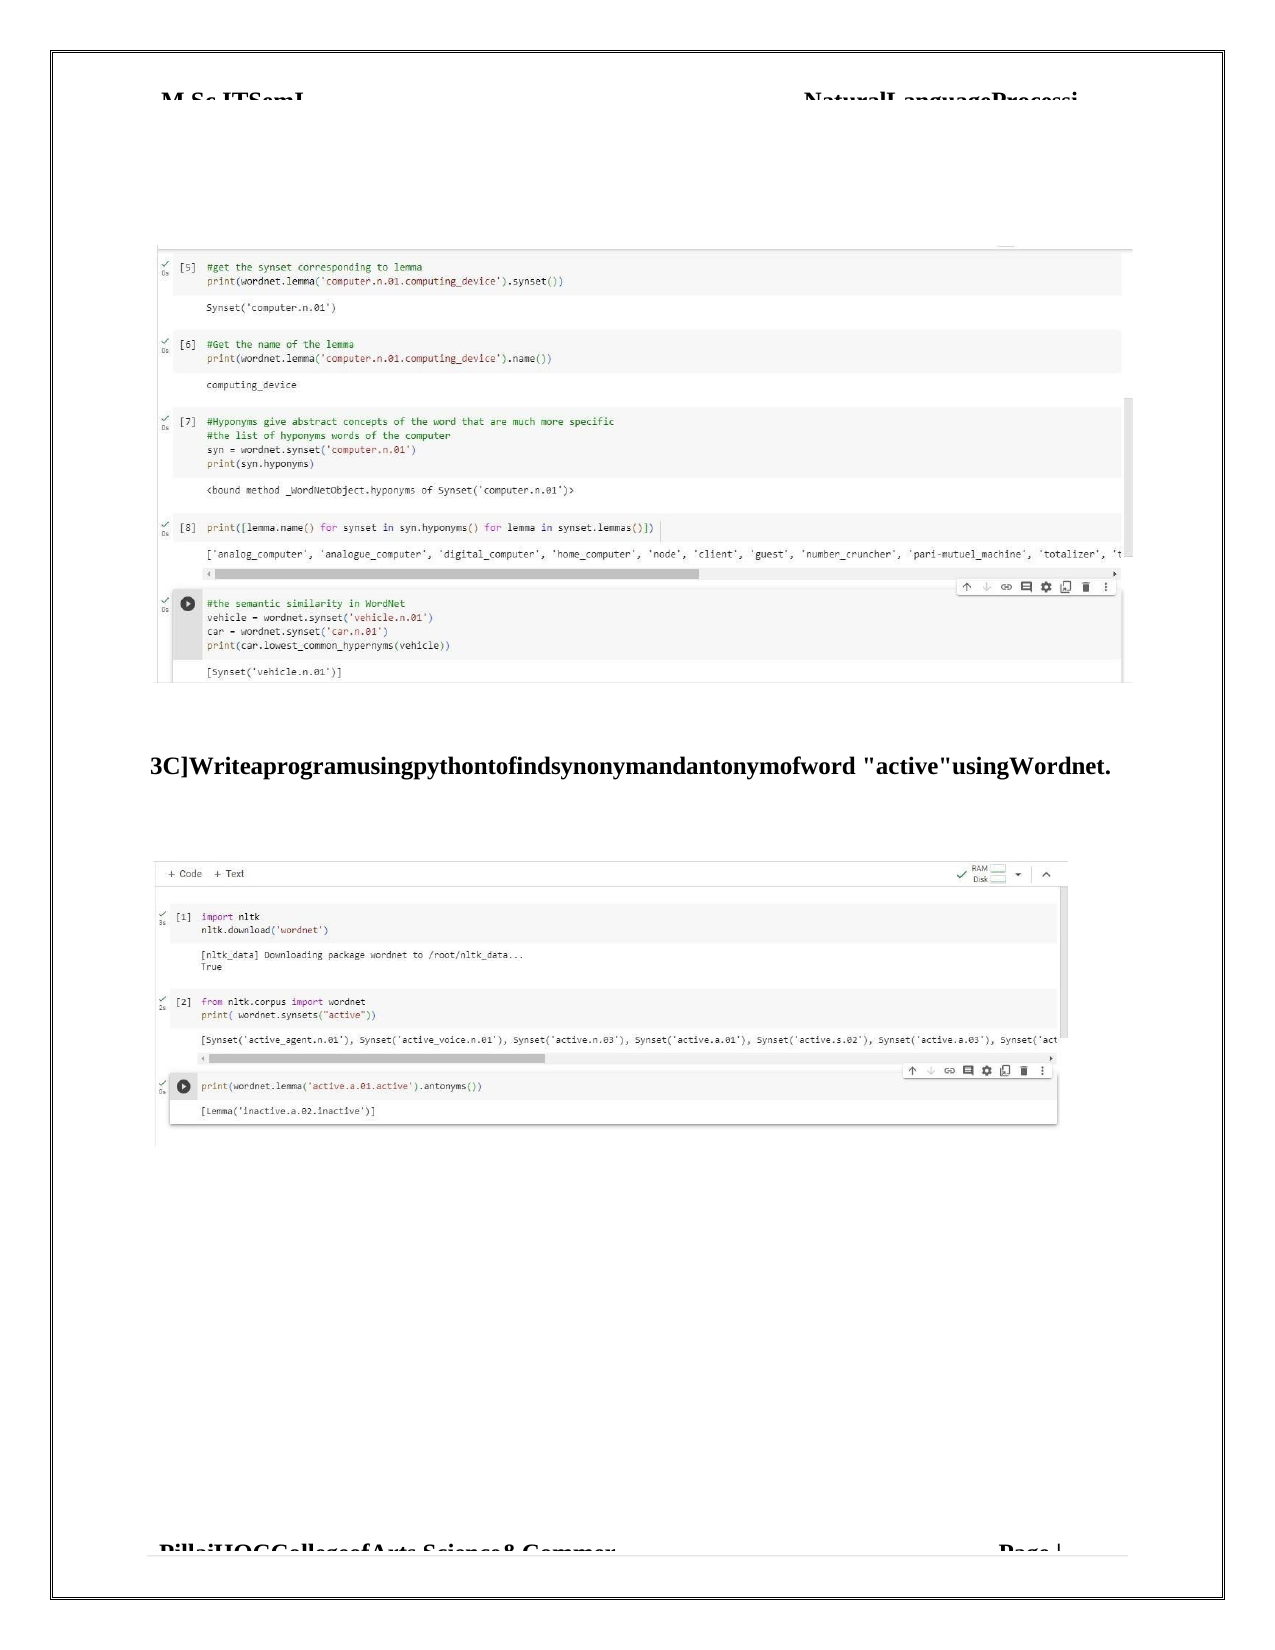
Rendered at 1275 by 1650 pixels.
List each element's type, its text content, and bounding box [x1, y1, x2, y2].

picture [153, 861, 1068, 1147]
picture [153, 245, 1133, 683]
text 3C]Writeaprogramusingpythontofindsynonymandantonymofword "active"usingWordnet. [150, 751, 1144, 780]
